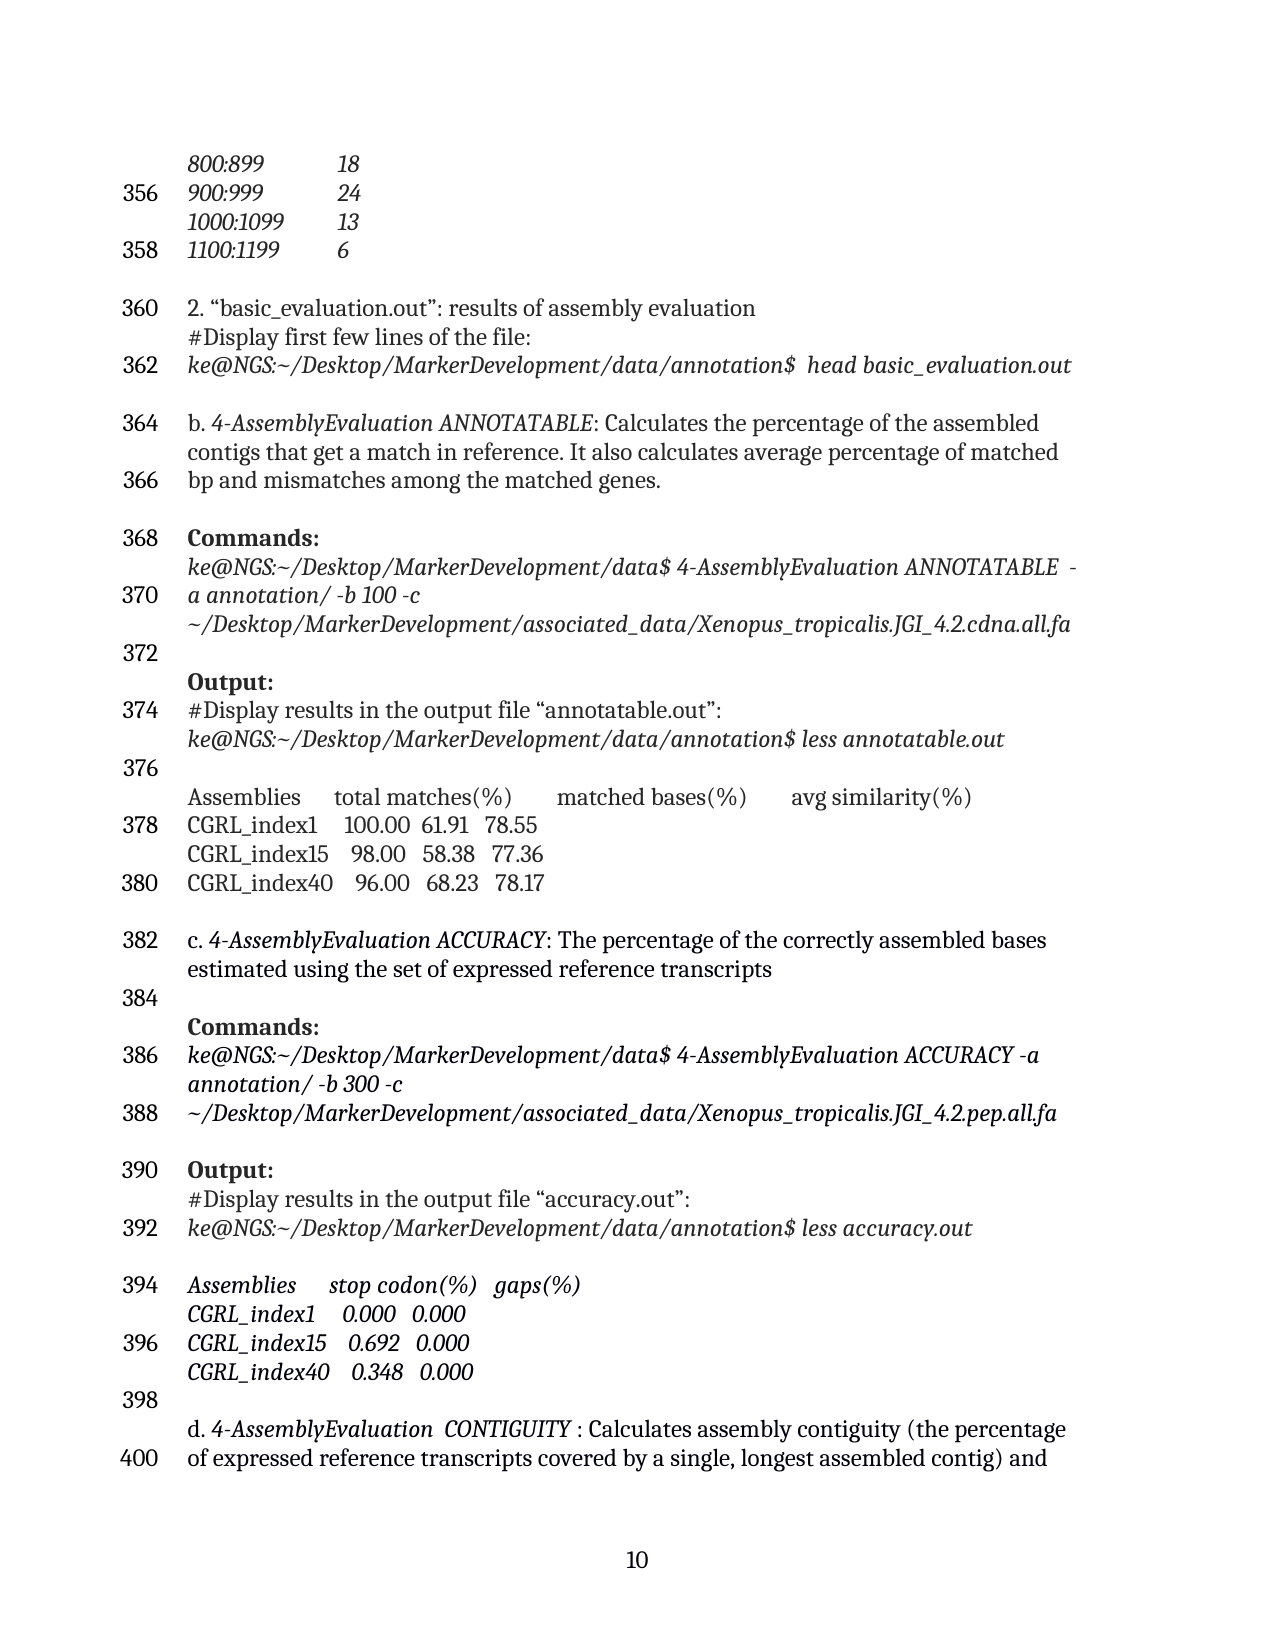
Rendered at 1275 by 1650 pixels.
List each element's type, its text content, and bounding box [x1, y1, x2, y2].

text ke@NGS:~/Desktop/MarkerDevelopment/data$ 4-AssemblyEvaluation ACCURACY -a annotation/ -b 300 -c ~/Desktop/MarkerDevelopment/associated_data/Xenopus_tropicalis.JGI_4.2.pep.all.fa [187, 1041, 1087, 1127]
text 900:999 24 [187, 179, 1087, 207]
text #Display results in the output file “accuracy.out”: [187, 1185, 1087, 1214]
text ke@NGS:~/Desktop/MarkerDevelopment/data/annotation$ less annotatable.out [187, 725, 1087, 754]
text ke@NGS:~/Desktop/MarkerDevelopment/data/annotation$ head basic_evaluation.out [187, 351, 1087, 380]
text #Display first few lines of the file: [187, 322, 1087, 351]
text Commands: [187, 1012, 1087, 1041]
text CGRL_index15 98.00 58.38 77.36 [187, 840, 1087, 869]
text Output: [187, 667, 1087, 696]
text 1100:1199 6 [187, 236, 1087, 265]
text ke@NGS:~/Desktop/MarkerDevelopment/data/annotation$ less accuracy.out [187, 1214, 1087, 1242]
text 800:899 18 [187, 150, 1087, 179]
text ke@NGS:~/Desktop/MarkerDevelopment/data$ 4-AssemblyEvaluation ANNOTATABLE -a annotation/ -b 100 -c ~/Desktop/MarkerDevelopment/associated_data/Xenopus_tropicalis.JGI_4.2.cdna.all.fa [187, 552, 1087, 639]
text Commands: [187, 524, 1087, 552]
text 2. “basic_evaluation.out”: results of assembly evaluation [187, 294, 1087, 322]
text CGRL_index40 96.00 68.23 78.17 [187, 869, 1087, 897]
text 1000:1099 13 [187, 207, 1087, 236]
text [187, 1415, 1087, 1472]
text Assemblies stop codon(%) gaps(%) [187, 1271, 1087, 1300]
text CGRL_index1 0.000 0.000 [187, 1300, 1087, 1329]
text Assemblies total matches(%) matched bases(%) avg similarity(%) [187, 782, 1087, 811]
text CGRL_index40 0.348 0.000 [187, 1357, 1087, 1386]
text Output: [187, 1156, 1087, 1185]
text b. 4-AssemblyEvaluation ANNOTATABLE: Calculates the percentage of the assembled contigs that get a match in reference. It also calculates average percentage of matched bp and mismatches among the matched genes. [187, 409, 1087, 495]
text CGRL_index1 100.00 61.91 78.55 [187, 811, 1087, 840]
text #Display results in the output file “annotatable.out”: [187, 696, 1087, 725]
text c. 4-AssemblyEvaluation ACCURACY: The percentage of the correctly assembled bases estimated using the set of expressed reference transcripts [187, 926, 1087, 984]
text CGRL_index15 0.692 0.000 [187, 1329, 1087, 1357]
